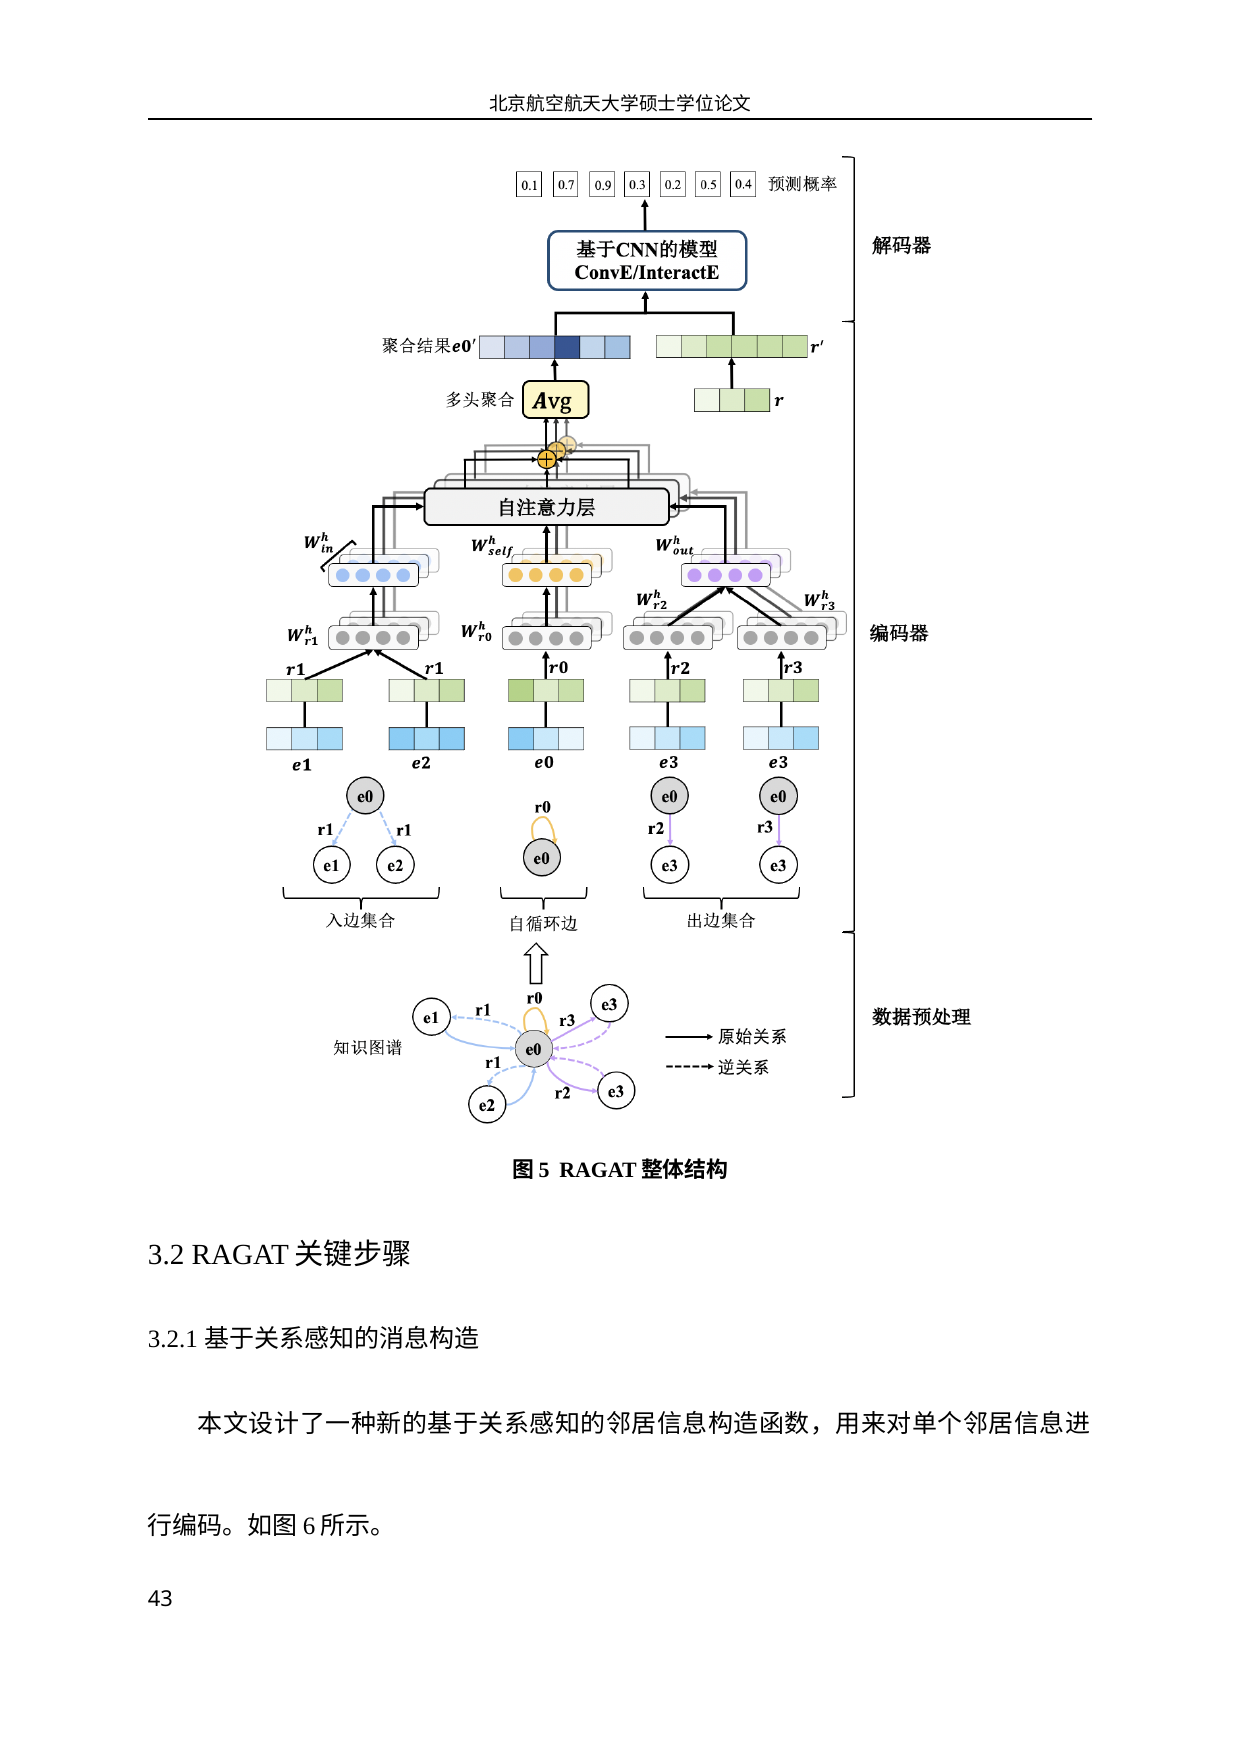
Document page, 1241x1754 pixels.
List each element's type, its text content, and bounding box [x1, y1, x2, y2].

text 图5 RAGAT整体结构 [148, 1151, 1092, 1185]
text 本文设计了一种新的基于关系感知的邻居信息构造函数，用来对单个邻居信息进行编码。如图6所示。 [148, 1388, 1092, 1558]
picture [263, 152, 977, 1125]
subtitle 3.2 RAGAT关键步骤 [148, 1218, 1092, 1286]
subtitle 3.2.1 基于关系感知的消息构造 [148, 1303, 1092, 1371]
